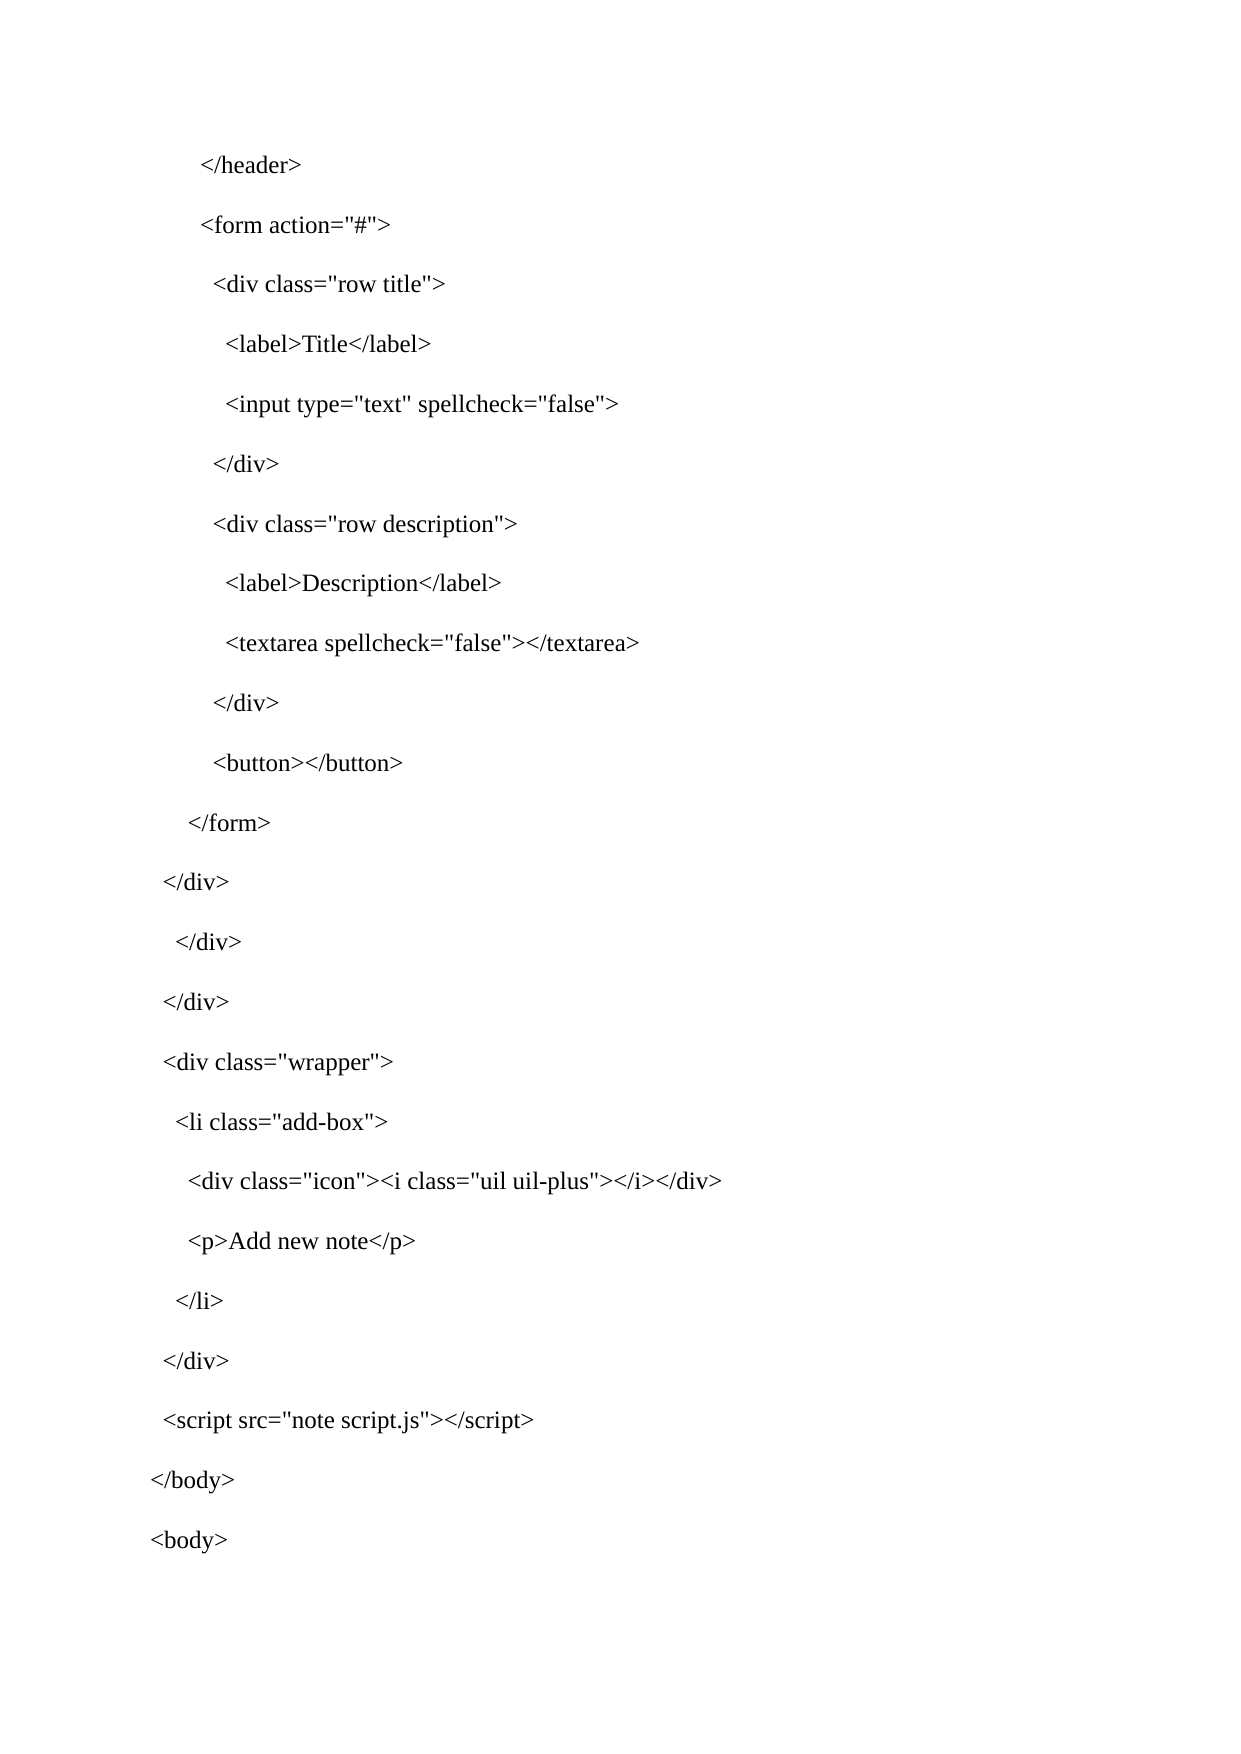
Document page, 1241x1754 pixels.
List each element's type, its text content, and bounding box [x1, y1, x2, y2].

text </div> [150, 449, 1090, 478]
text <div class="row description"> [150, 509, 1090, 537]
text <label>Title</label> [150, 329, 1090, 358]
text <input type="text" spellcheck="false"> [150, 389, 1090, 418]
text <body> [150, 1525, 1090, 1554]
text <label>Description</label> [150, 568, 1090, 597]
text <form action="#"> [150, 210, 1090, 238]
text </header> [150, 150, 1090, 179]
text </body> [150, 1465, 1090, 1494]
text <div class="wrapper"> [150, 1047, 1090, 1076]
text </form> [150, 808, 1090, 836]
text </div> [150, 1346, 1090, 1374]
text <textarea spellcheck="false"></textarea> [150, 628, 1090, 657]
text </div> [150, 688, 1090, 717]
text </li> [150, 1286, 1090, 1315]
text <div class="icon"><i class="uil uil-plus"></i></div> [150, 1166, 1090, 1195]
text <script src="note script.js"></script> [150, 1406, 1090, 1434]
text <div class="row title"> [150, 269, 1090, 298]
text </div> [150, 927, 1090, 956]
text <li class="add-box"> [150, 1107, 1090, 1135]
text <button></button> [150, 748, 1090, 777]
text <p>Add new note</p> [150, 1226, 1090, 1255]
text </div> [150, 867, 1090, 896]
text </div> [150, 987, 1090, 1016]
